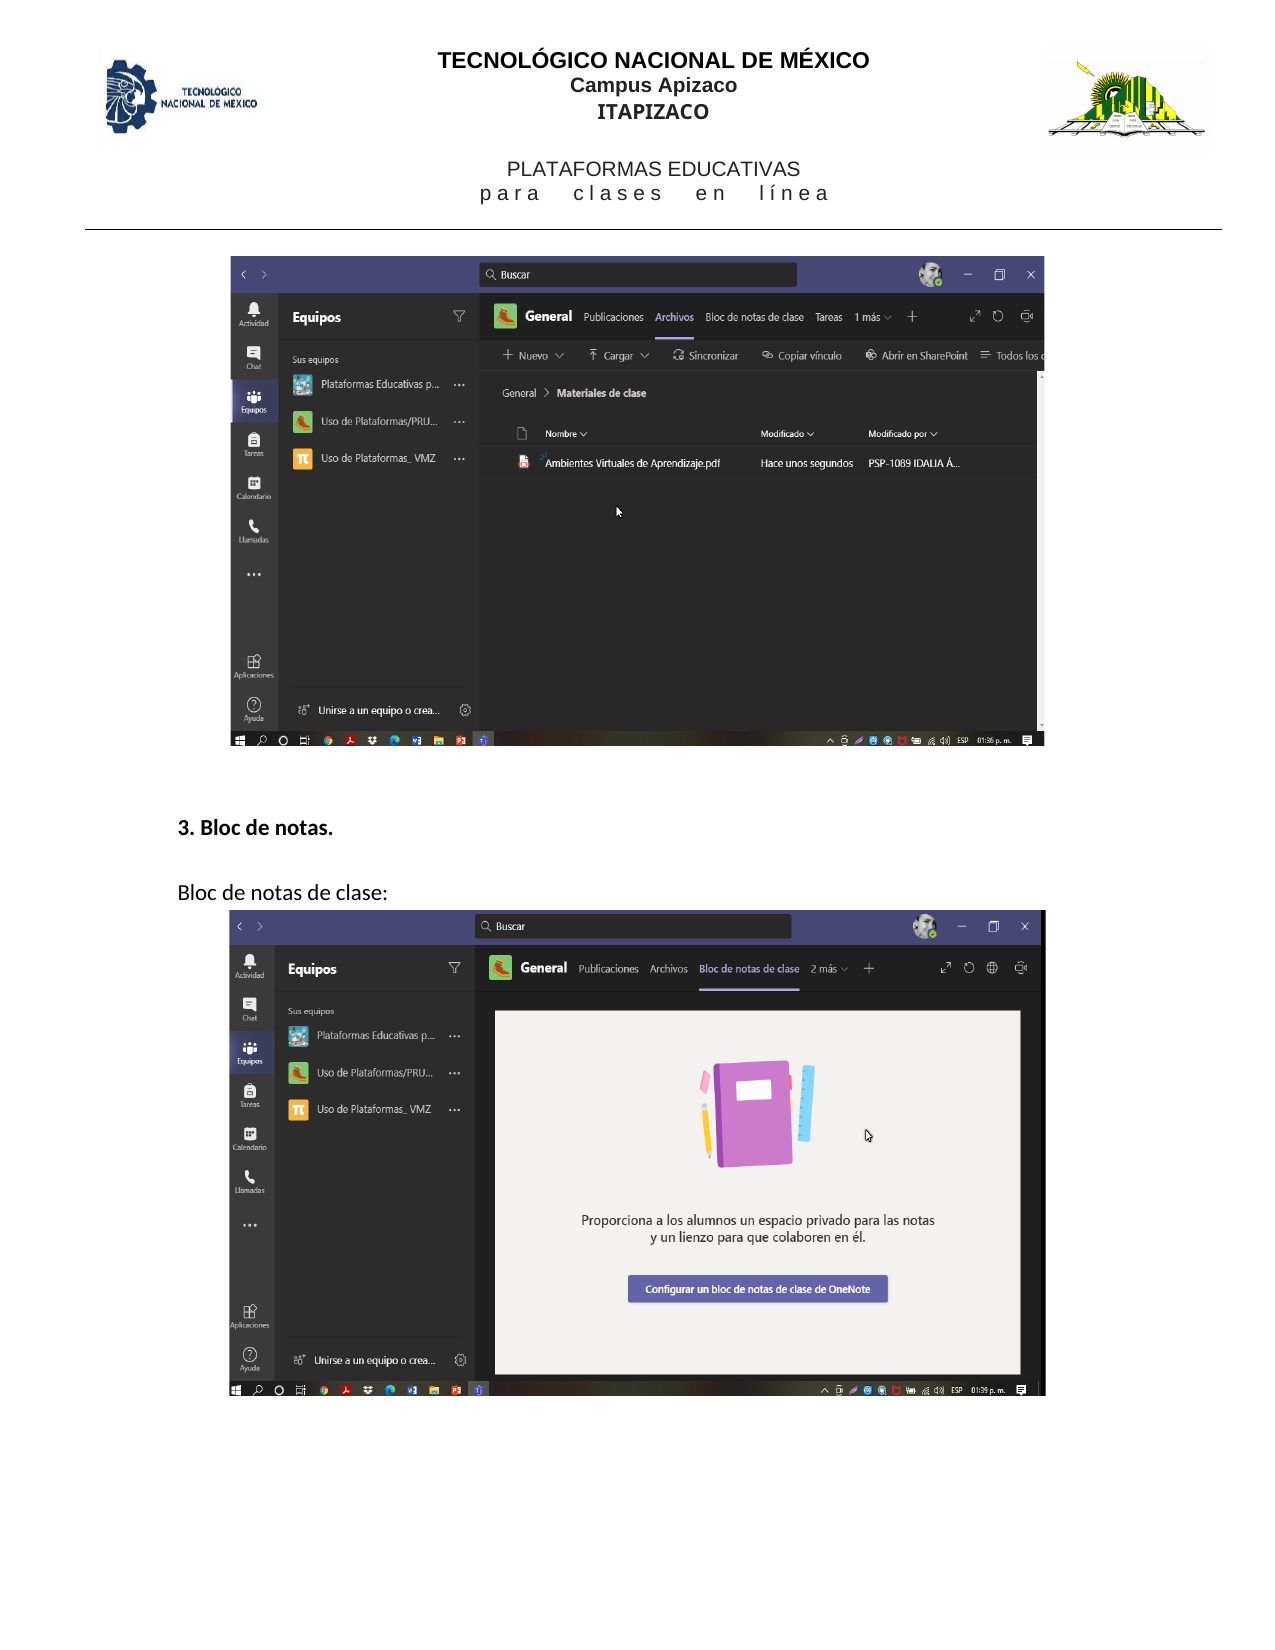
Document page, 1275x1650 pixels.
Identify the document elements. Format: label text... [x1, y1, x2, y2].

text Bloc de notas de clase: [177, 878, 1098, 906]
text 3. Bloc de notas. [177, 813, 1098, 842]
picture [229, 910, 1046, 1396]
picture [230, 256, 1045, 746]
picture [1042, 46, 1210, 156]
picture [98, 46, 264, 149]
